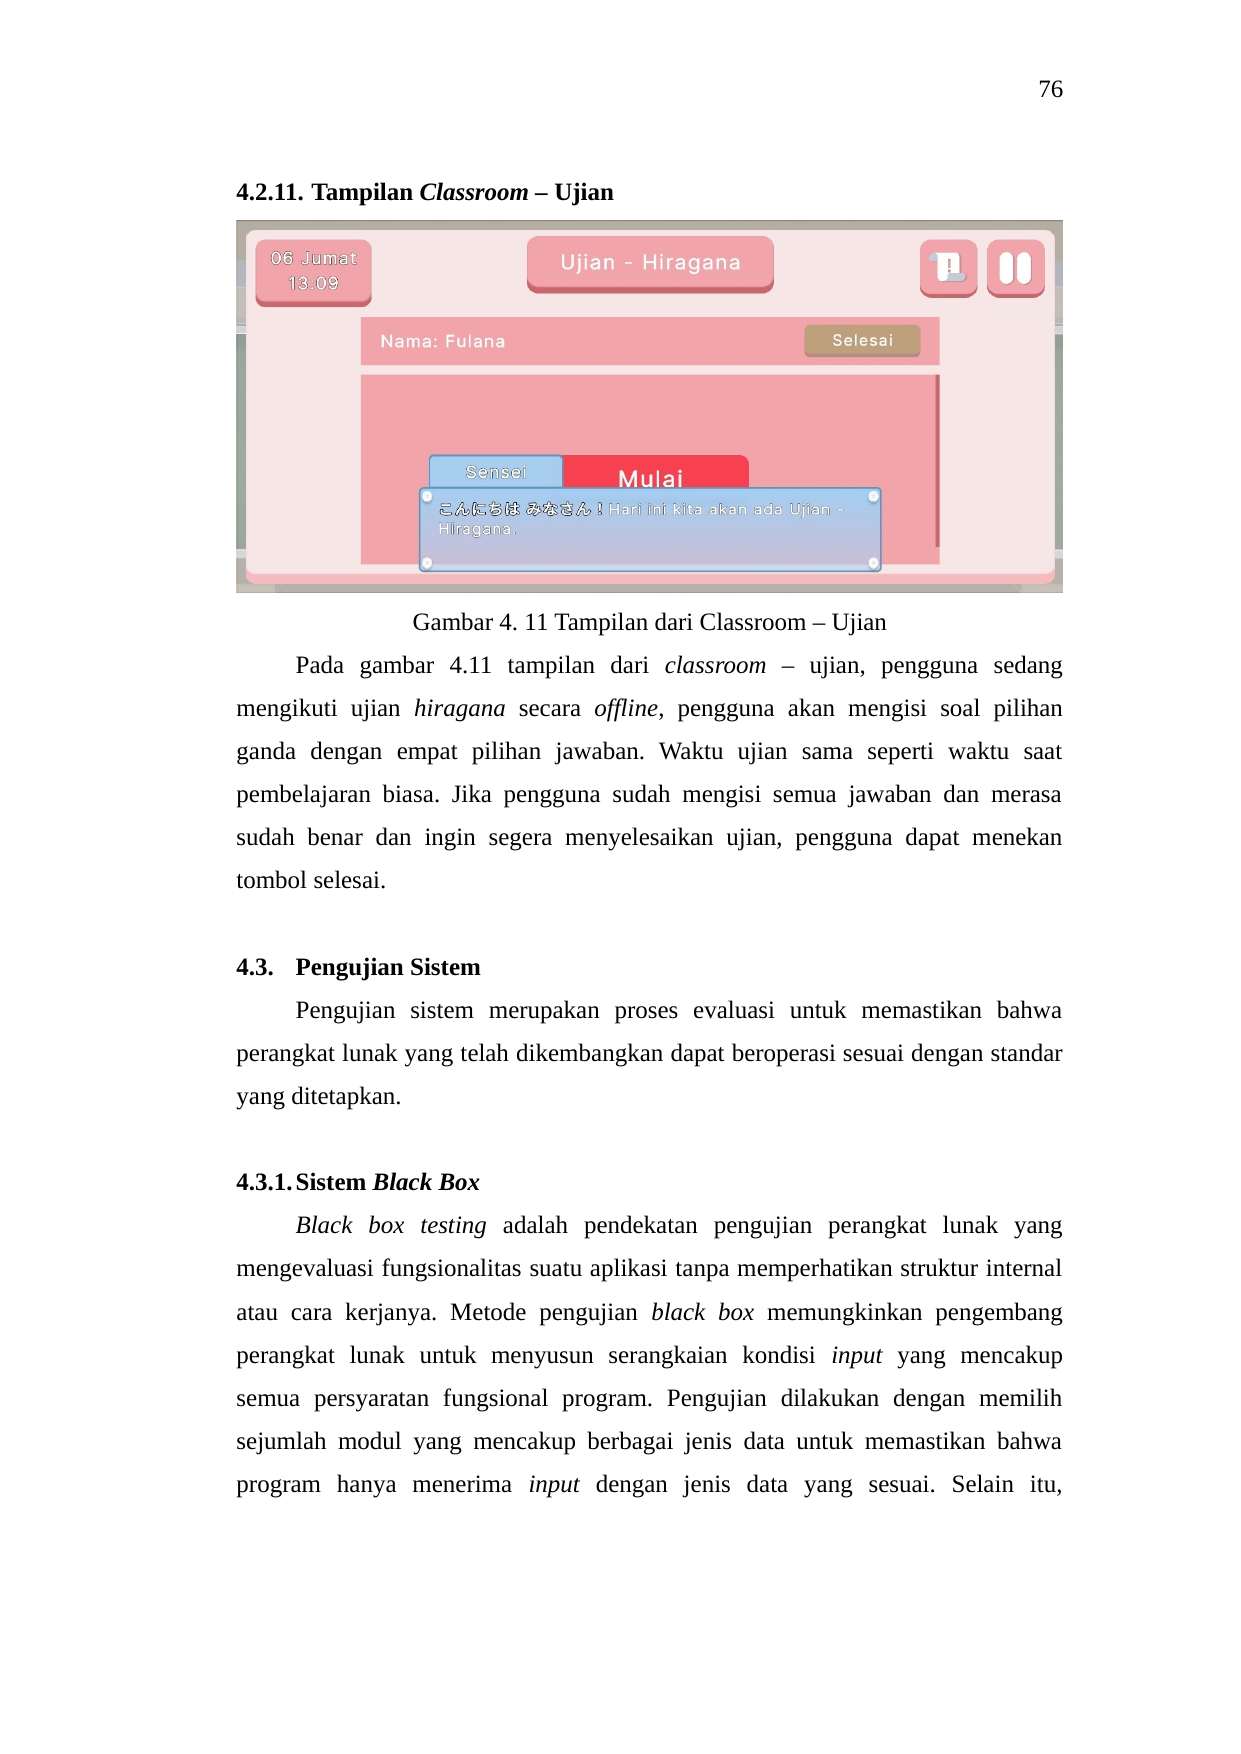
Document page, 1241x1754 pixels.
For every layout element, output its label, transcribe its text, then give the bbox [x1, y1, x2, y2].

subtitle Sistem Black Box [236, 1167, 1063, 1196]
subtitle Pengujian Sistem [236, 952, 1063, 980]
subtitle Tampilan Classroom – Ujian [236, 177, 1063, 206]
text Pada gambar 4.11 tampilan dari classroom – ujian, pengguna sedang mengikuti ujian hiragana secara offline, pengguna akan mengisi soal pilihan ganda dengan empat pilihan jawaban. Waktu ujian sama seperti waktu saat pembelajaran biasa. Jika pengguna sudah mengisi semua jawaban dan merasa sudah benar dan ingin segera menyelesaikan ujian, pengguna dapat menekan tombol selesai. [236, 650, 1063, 894]
text Gambar 4. 11 Tampilan dari Classroom – Ujian [236, 607, 1063, 635]
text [236, 1210, 1063, 1498]
picture [236, 220, 1063, 593]
text Pengujian sistem merupakan proses evaluasi untuk memastikan bahwa perangkat lunak yang telah dikembangkan dapat beroperasi sesuai dengan standar yang ditetapkan. [236, 995, 1063, 1110]
